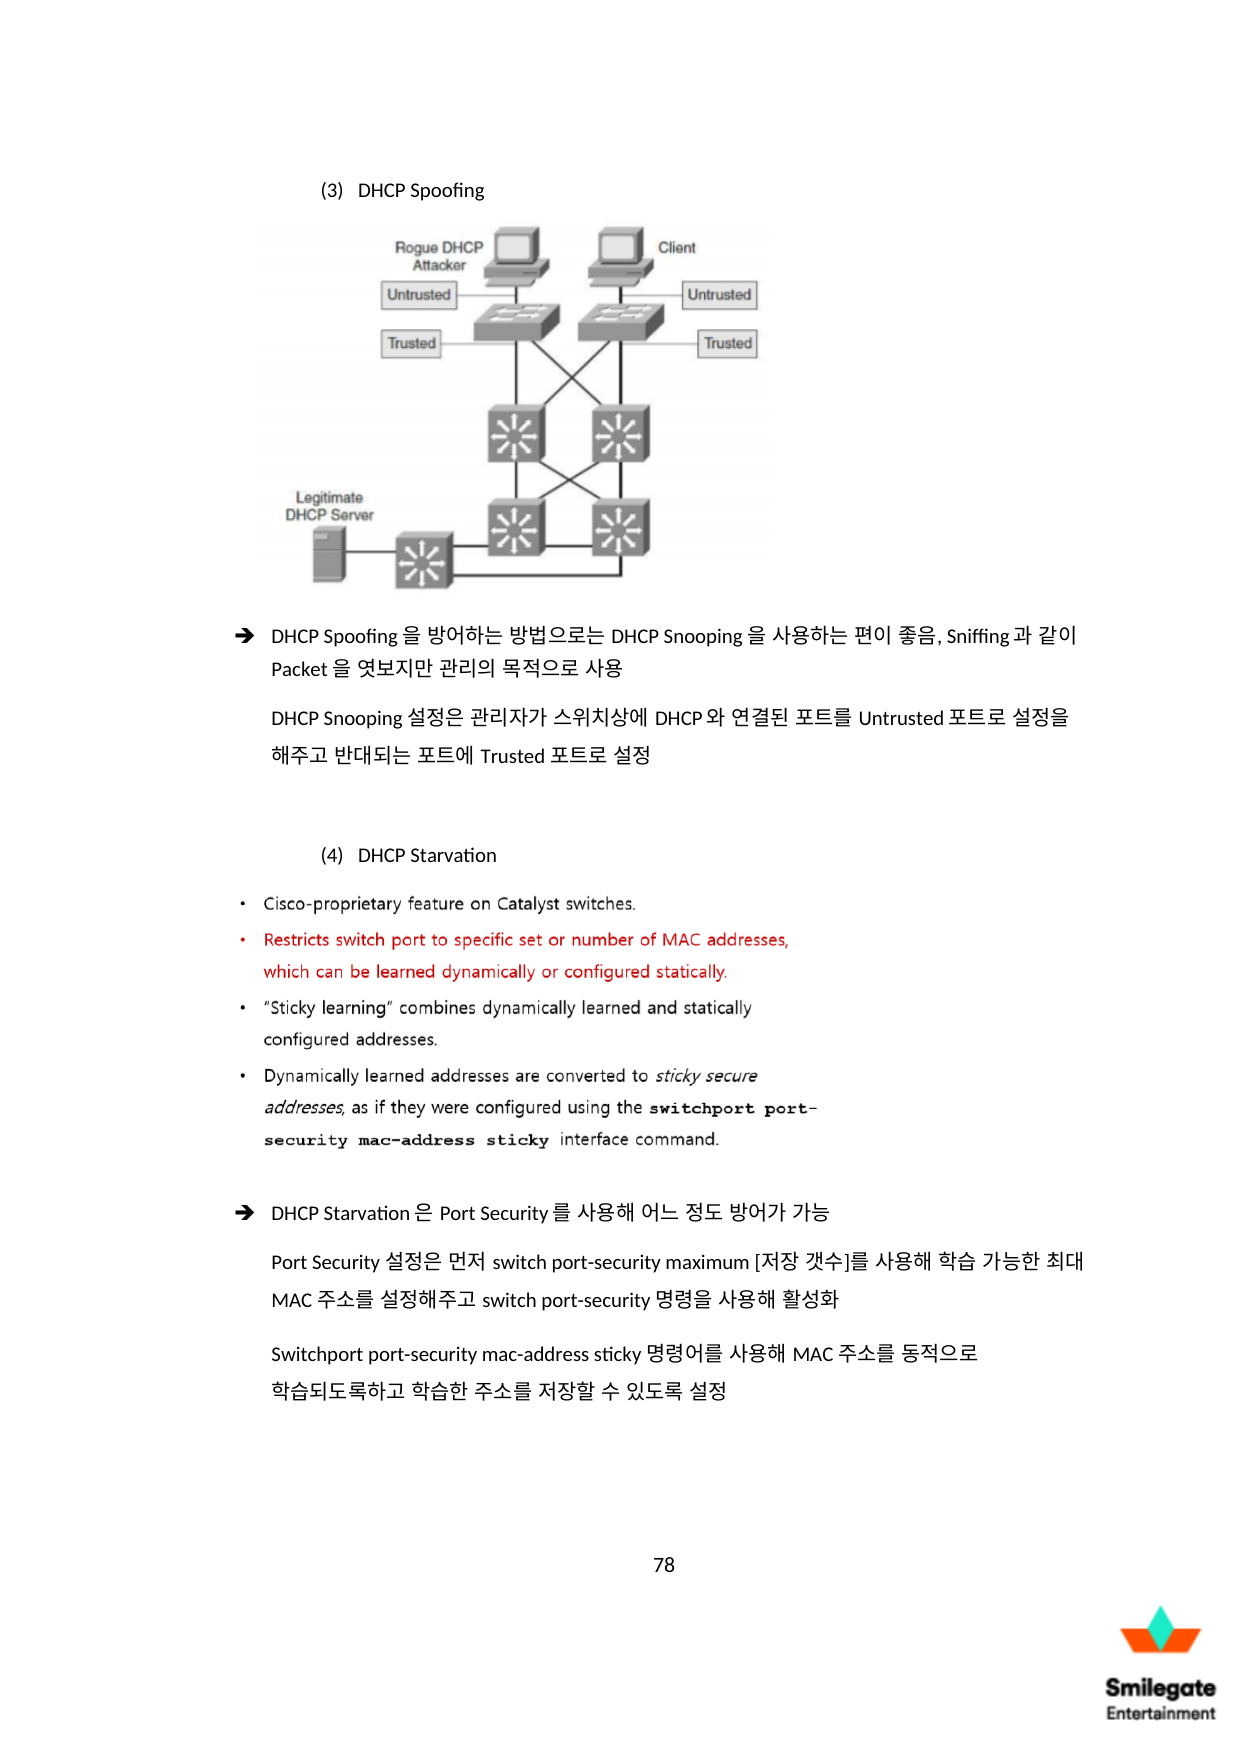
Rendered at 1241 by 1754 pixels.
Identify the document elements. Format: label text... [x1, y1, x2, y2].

picture [229, 221, 820, 601]
list DHCP Starvation [320, 842, 1090, 867]
list Port Security 설정은 먼저 switch port-security maximum [저장 갯수]를 사용해 학습 가능한 최대 MAC 주소를 설정해주고 switch port-security 명령을 사용해 활성화 [271, 1245, 1090, 1313]
list DHCP Spoofing을 방어하는 방법으로는 DHCP Snooping을 사용하는 편이 좋음, Sniffing과 같이 Packet을 엿보지만 관리의 목적으로 사용 [234, 620, 1090, 682]
list Switchport port-security mac-address sticky 명령어를 사용해 MAC 주소를 동적으로 학습되도록하고 학습한 주소를 저장할 수 있도록 설정 [271, 1337, 1090, 1405]
list DHCP Snooping 설정은 관리자가 스위치상에 DHCP와 연결된 포트를 Untrusted포트로 설정을 해주고 반대되는 포트에 Trusted 포트로 설정 [271, 702, 1090, 769]
list DHCP Spoofing [320, 177, 1090, 203]
list DHCP Starvation은 Port Security를 사용해 어느 정도 방어가 가능 [234, 1196, 1090, 1226]
picture [1090, 1604, 1228, 1733]
picture [233, 890, 824, 1173]
